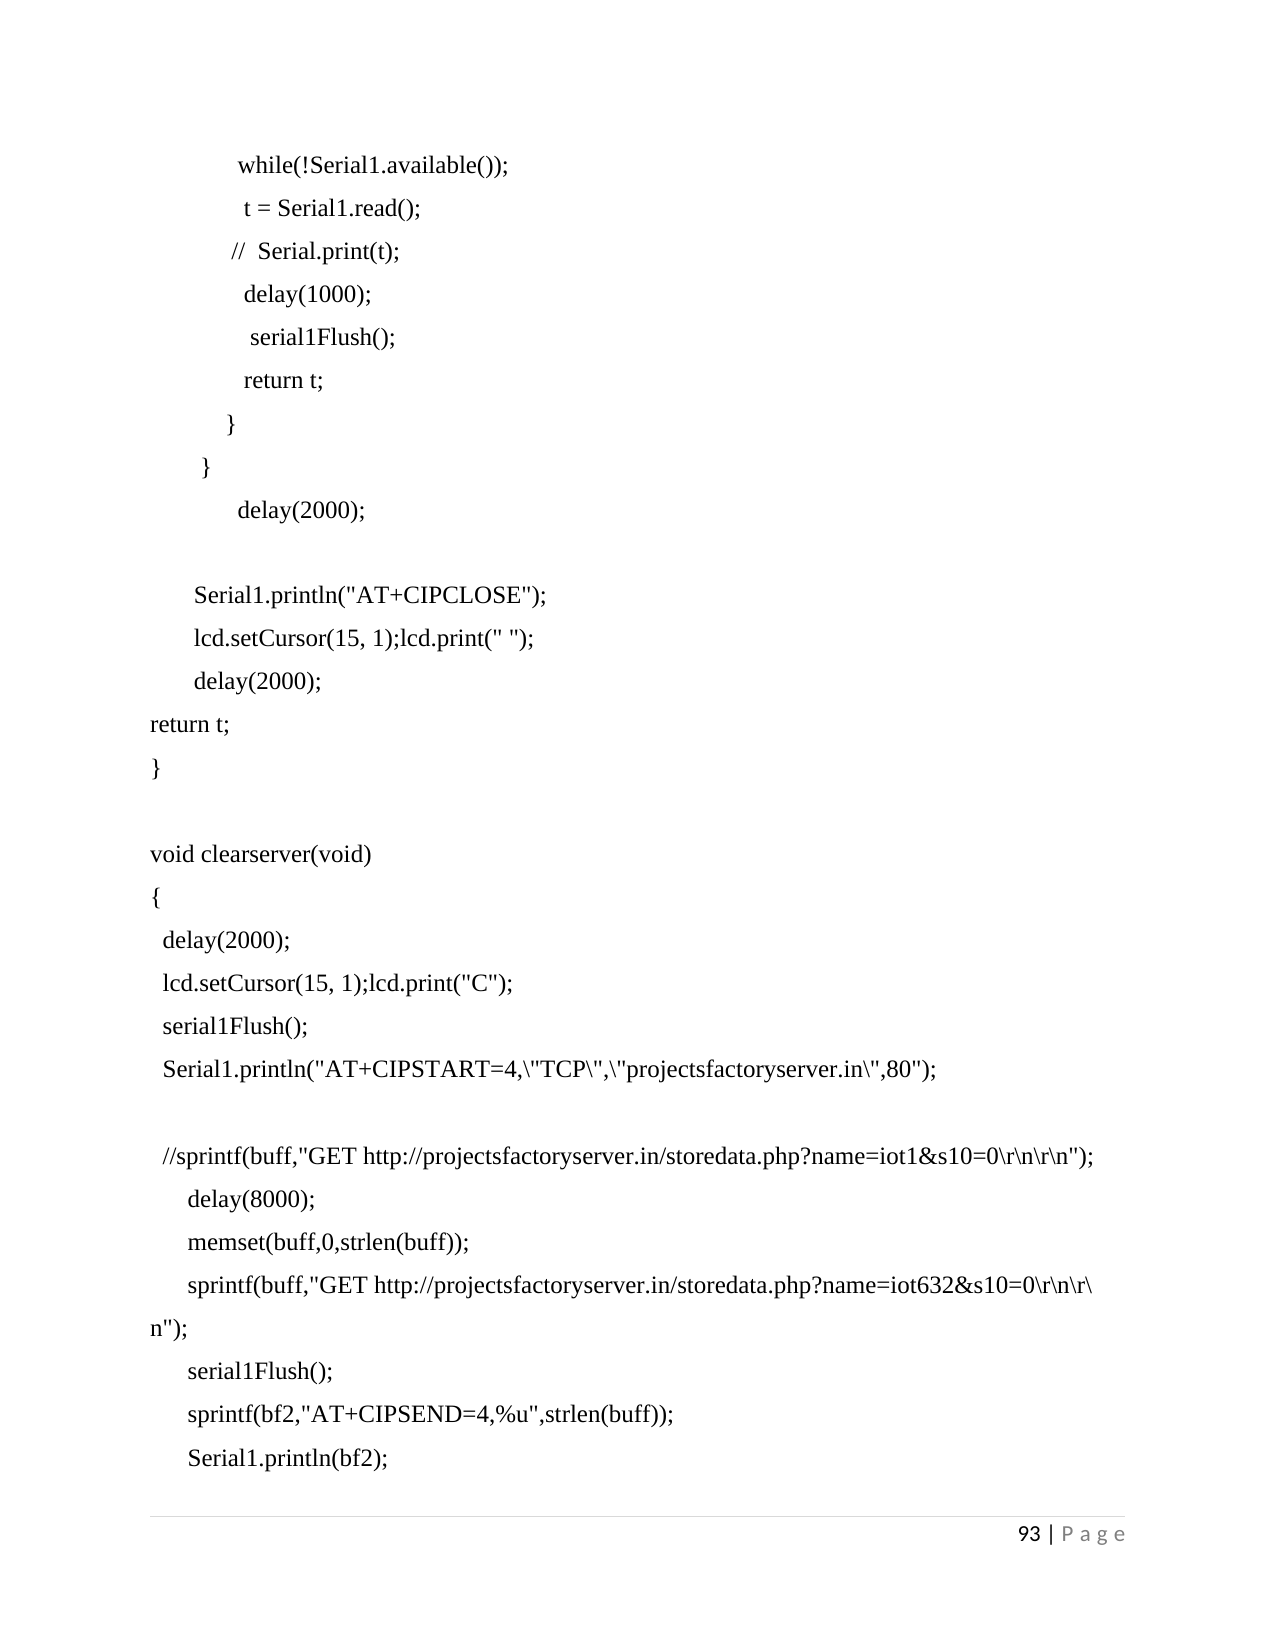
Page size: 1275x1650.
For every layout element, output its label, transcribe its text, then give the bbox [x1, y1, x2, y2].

text lcd.setCursor(15, 1);lcd.print(" "); [150, 623, 1125, 652]
text delay(2000); [150, 666, 1125, 695]
text serial1Flush(); [150, 322, 1125, 351]
text } [150, 452, 1125, 481]
text //sprintf(buff,"GET http://projectsfactoryserver.in/storedata.php?name=iot1&s10=0\r\n\r\n"); [150, 1141, 1125, 1169]
text Serial1.println("AT+CIPCLOSE"); [150, 580, 1125, 609]
text t = Serial1.read(); [150, 193, 1125, 222]
text return t; [150, 366, 1125, 394]
text delay(2000); [150, 495, 1125, 524]
text // Serial.print(t); [150, 236, 1125, 265]
text sprintf(bf2,"AT+CIPSEND=4,%u",strlen(buff)); [150, 1399, 1125, 1428]
text delay(8000); [150, 1184, 1125, 1213]
text memset(buff,0,strlen(buff)); [150, 1227, 1125, 1256]
text serial1Flush(); [150, 1356, 1125, 1385]
text Serial1.println("AT+CIPSTART=4,\"TCP\",\"projectsfactoryserver.in\",80"); [150, 1054, 1125, 1083]
text return t; [150, 709, 1125, 738]
text } [150, 409, 1125, 437]
text Serial1.println(bf2); [150, 1443, 1125, 1471]
text } [150, 753, 1125, 781]
text delay(1000); [150, 279, 1125, 308]
text serial1Flush(); [150, 1011, 1125, 1040]
text delay(2000); [150, 925, 1125, 954]
text while(!Serial1.available()); [150, 150, 1125, 179]
text lcd.setCursor(15, 1);lcd.print("C"); [150, 968, 1125, 997]
text { [150, 882, 1125, 911]
text sprintf(buff,"GET http://projectsfactoryserver.in/storedata.php?name=iot632&s10=0\r\n\r\n"); [150, 1270, 1125, 1342]
text void clearserver(void) [150, 839, 1125, 868]
